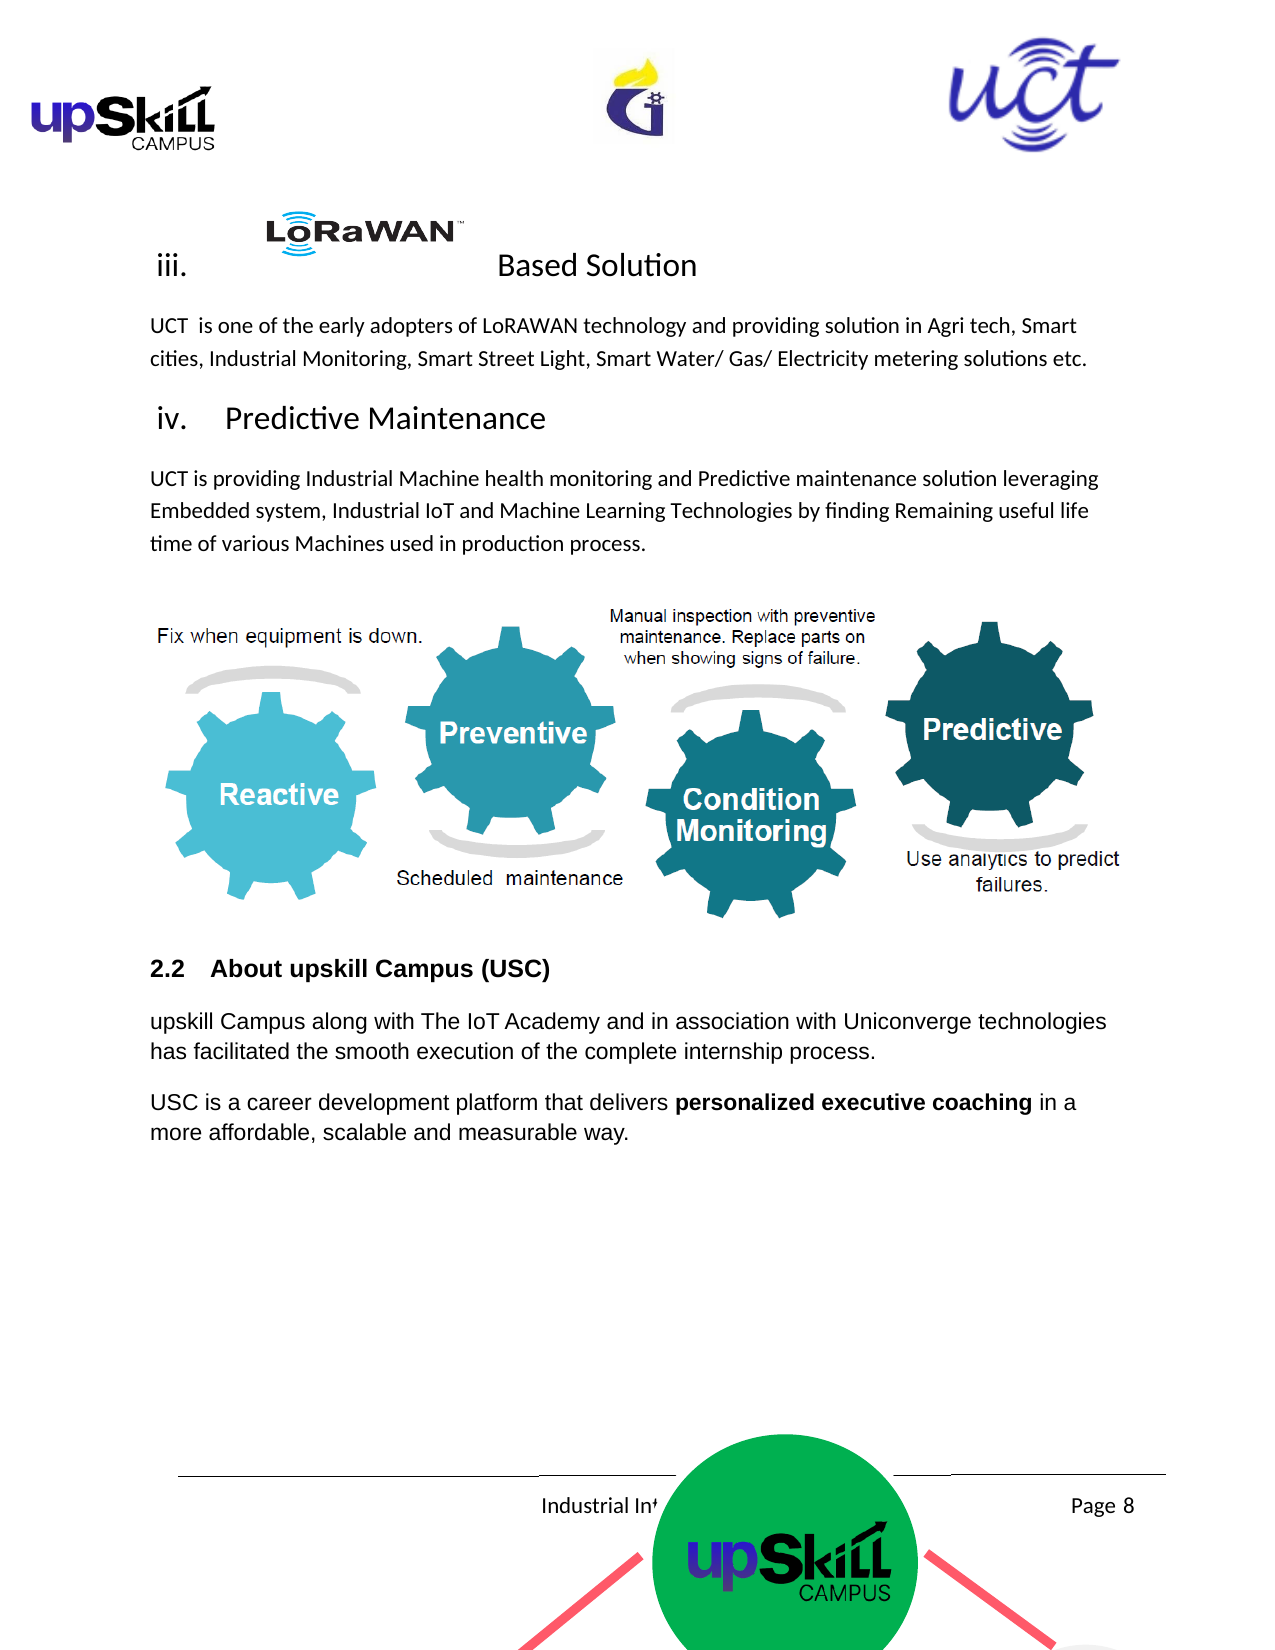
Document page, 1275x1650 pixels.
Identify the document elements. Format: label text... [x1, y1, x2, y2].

subtitle About upskill Campus (USC) [150, 958, 1134, 983]
picture [225, 181, 492, 277]
picture [150, 581, 1135, 929]
text upskill Campus along with The IoT Academy and in association with Uniconverge technologies has facilitated the smooth execution of the complete internship process. [150, 1008, 1134, 1064]
list Predictive Maintenance [187, 397, 1134, 437]
picture [593, 48, 682, 154]
text UCT is providing Industrial Machine health monitoring and Predictive maintenance solution leveraging Embedded system, Industrial IoT and Machine Learning Technologies by finding Remaining useful life time of various Machines used in production process. [150, 464, 1134, 557]
text UCT is one of the early adopters of LoRAWAN technology and providing solution in Agri tech, Smart cities, Industrial Monitoring, Smart Street Light, Smart Water/ Gas/ Electricity metering solutions etc. [150, 311, 1134, 372]
picture [946, 28, 1125, 154]
picture [653, 1500, 926, 1606]
picture [0, 73, 246, 154]
text USC is a career development platform that delivers personalized executive coaching in a more affordable, scalable and measurable way. [150, 1089, 1134, 1146]
